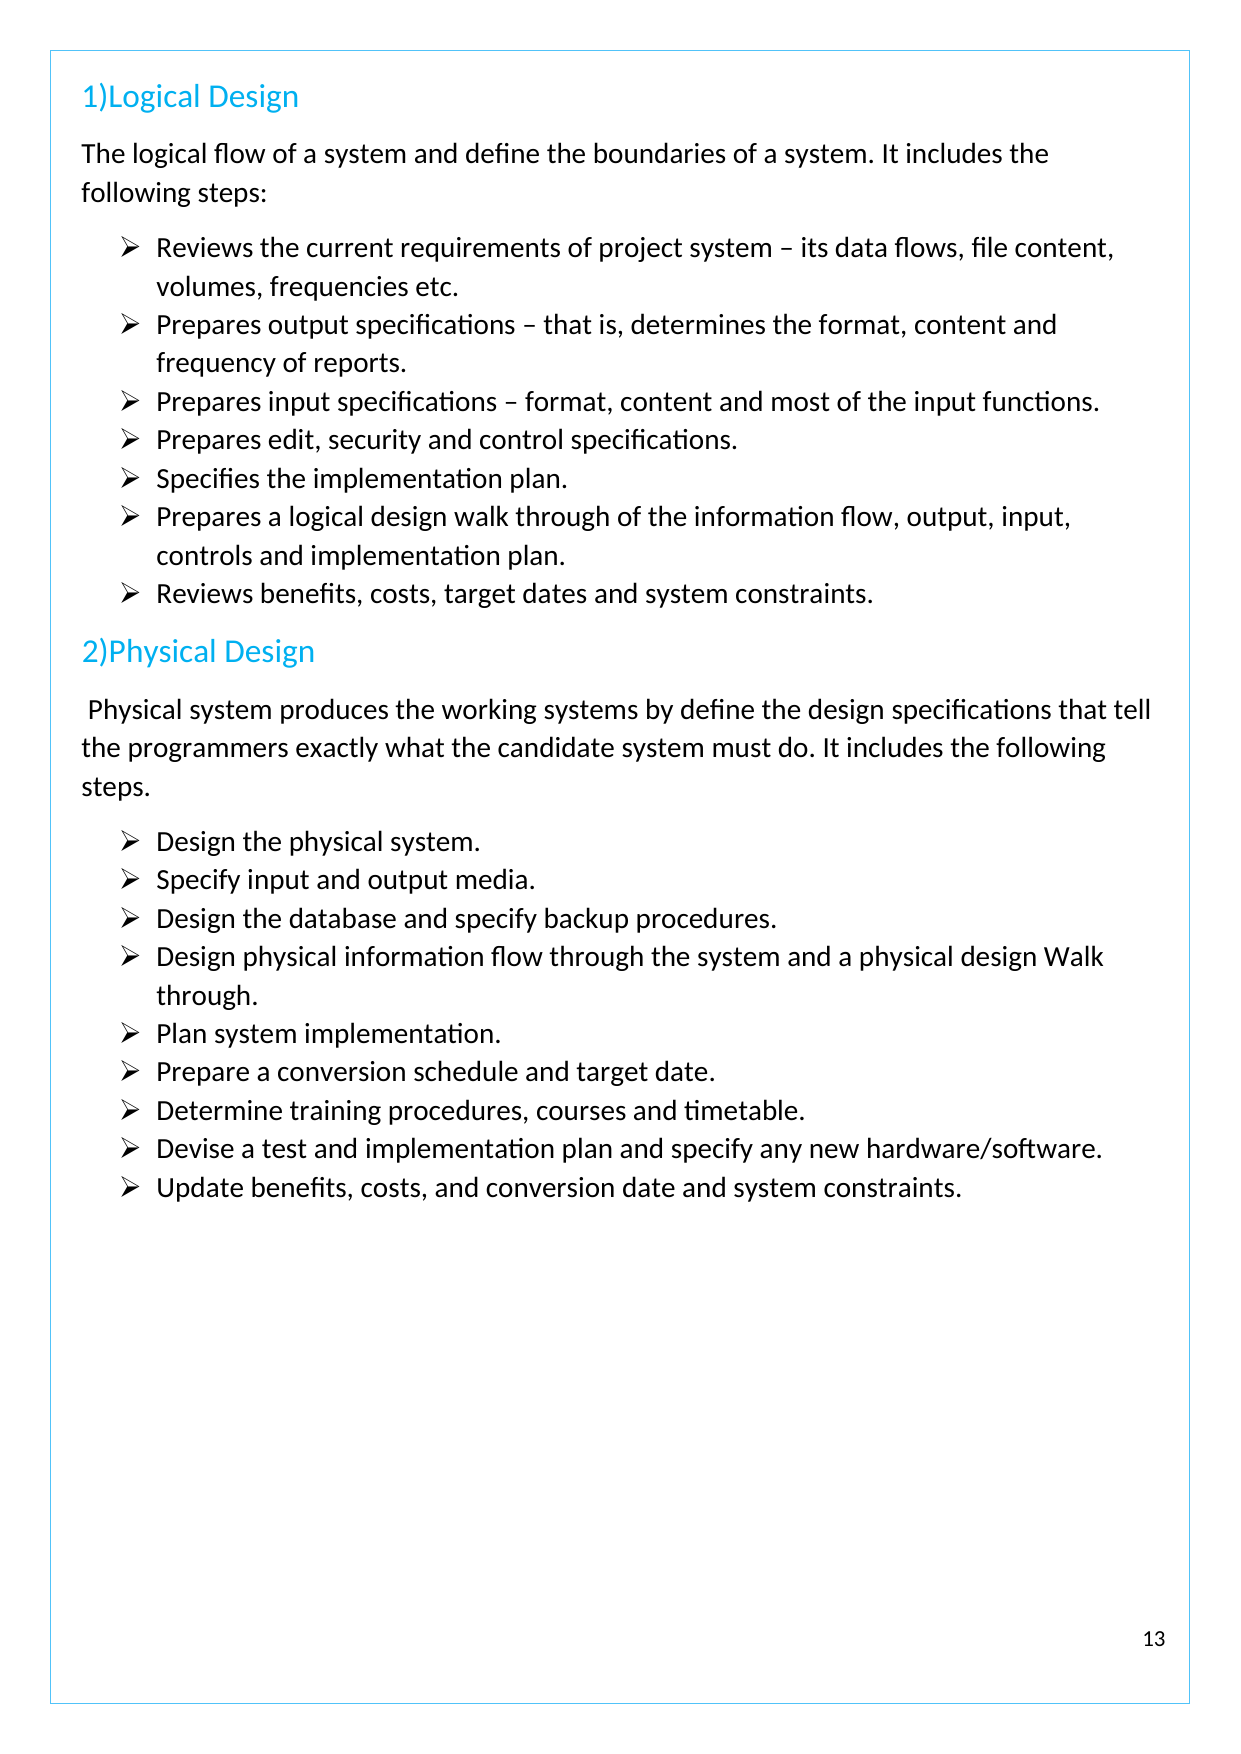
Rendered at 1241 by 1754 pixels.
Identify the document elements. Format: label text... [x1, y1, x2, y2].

text 2)Physical Design [75, 630, 1165, 671]
list Design the database and specify backup procedures. [119, 900, 1165, 935]
list Reviews benefits, costs, target dates and system constraints. [119, 575, 1165, 611]
text 1)Logical Design [81, 75, 1165, 116]
list Update benefits, costs, and conversion date and system constraints. [119, 1169, 1165, 1204]
list Devise a test and implementation plan and specify any new hardware/software. [119, 1130, 1165, 1166]
list Specify input and output media. [119, 861, 1165, 897]
list Reviews the current requirements of project system – its data flows, file content, volumes, frequencies etc. [119, 229, 1165, 303]
list Prepares input specifications – format, content and most of the input functions. [119, 383, 1165, 418]
text Physical system produces the working systems by define the design specifications that tell the programmers exactly what the candidate system must do. It includes the following steps. [81, 691, 1165, 803]
text The logical flow of a system and define the boundaries of a system. It includes the following steps: [81, 136, 1165, 210]
list Design physical information flow through the system and a physical design Walk through. [119, 938, 1165, 1012]
list Prepares output specifications – that is, determines the format, content and frequency of reports. [119, 306, 1165, 380]
list Prepares edit, security and control specifications. [119, 421, 1165, 457]
list Prepare a conversion schedule and target date. [119, 1053, 1165, 1089]
list Design the physical system. [119, 823, 1165, 858]
list Determine training procedures, courses and timetable. [119, 1092, 1165, 1127]
list Prepares a logical design walk through of the information flow, output, input, controls and implementation plan. [119, 498, 1165, 572]
list Specifies the implementation plan. [119, 460, 1165, 495]
list Plan system implementation. [119, 1015, 1165, 1051]
